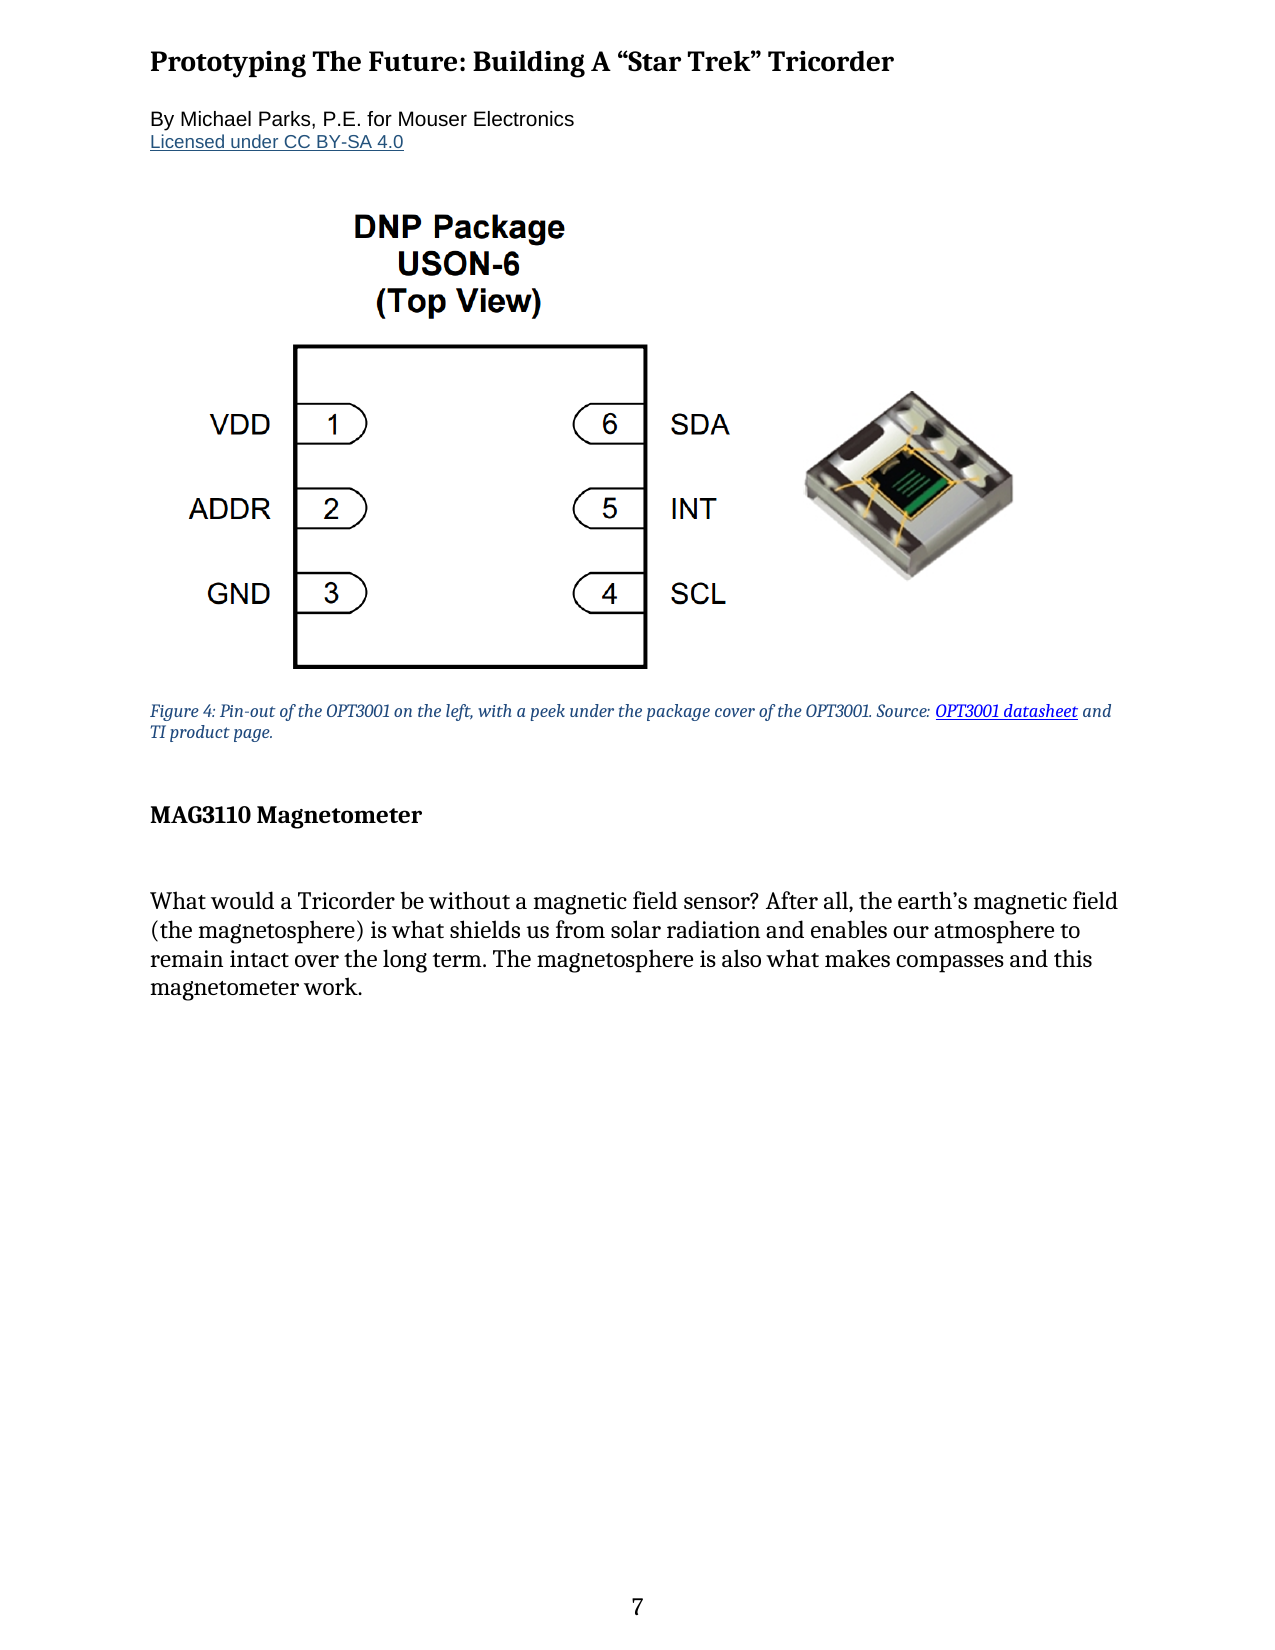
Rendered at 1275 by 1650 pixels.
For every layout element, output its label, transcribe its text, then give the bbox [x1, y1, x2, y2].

text MAG3110 Magnetometer [150, 801, 1125, 829]
picture [150, 182, 1125, 691]
text What would a Tricorder be without a magnetic field sensor? After all, the earth’s magnetic field (the magnetosphere) is what shields us from solar radiation and enables our atmosphere to remain intact over the long term. The magnetosphere is also what makes compasses and this magnetometer work. [150, 887, 1125, 1002]
